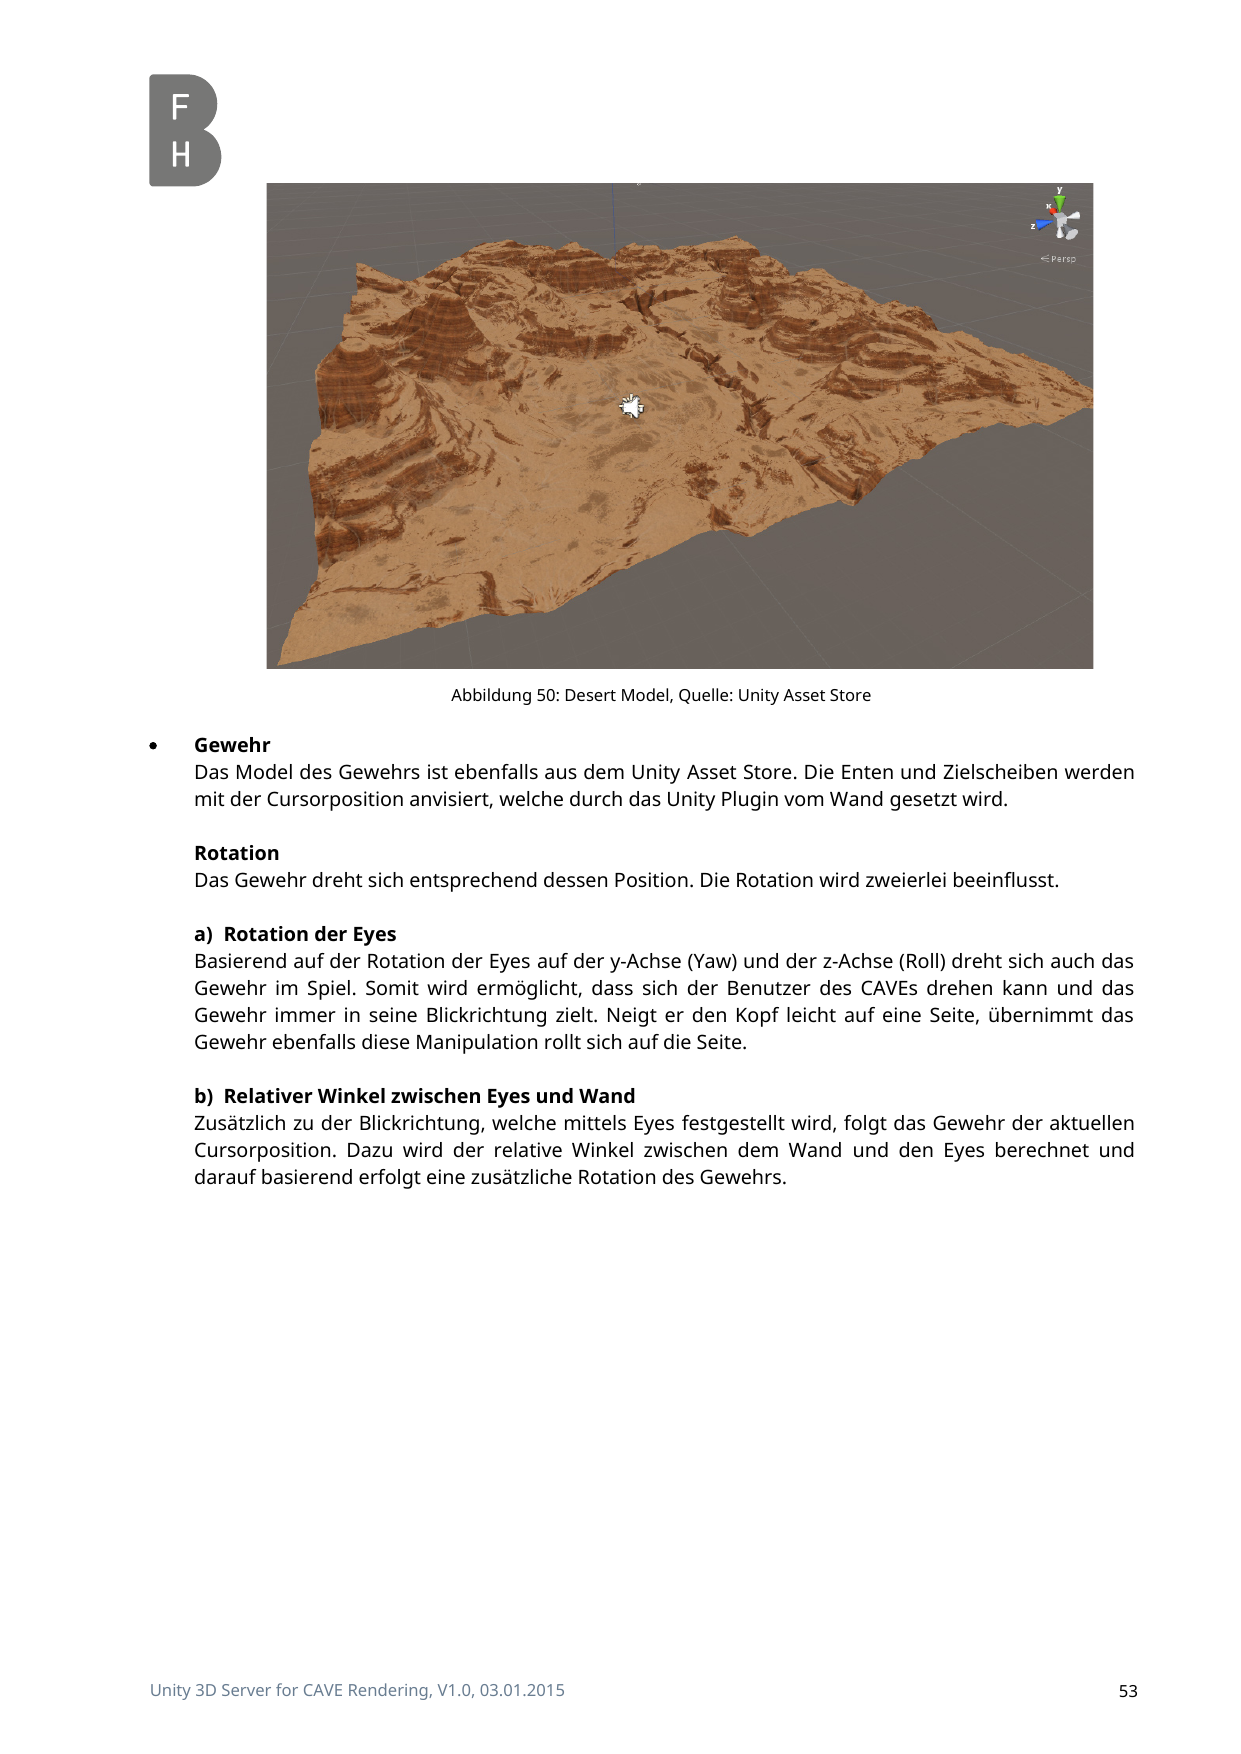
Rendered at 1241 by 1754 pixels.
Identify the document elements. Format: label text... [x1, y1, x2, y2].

text Abbildung 50: Desert Model, Quelle: Unity Asset Store [187, 681, 1136, 706]
list Das Model des Gewehrs ist ebenfalls aus dem Unity Asset Store. Die Enten und Zielscheiben werden mit der Cursorposition anvisiert, welche durch das Unity Plugin vom Wand gesetzt wird. [194, 758, 1136, 812]
list Zusätzlich zu der Blickrichtung, welche mittels Eyes festgestellt wird, folgt das Gewehr der aktuellen Cursorposition. Dazu wird der relative Winkel zwischen dem Wand und den Eyes berechnet und darauf basierend erfolgt eine zusätzliche Rotation des Gewehrs. [194, 1109, 1136, 1190]
list Basierend auf der Rotation der Eyes auf der y-Achse (Yaw) und der z-Achse (Roll) dreht sich auch das Gewehr im Spiel. Somit wird ermöglicht, dass sich der Benutzer des CAVEs drehen kann und das Gewehr immer in seine Blickrichtung zielt. Neigt er den Kopf leicht auf eine Seite, übernimmt das Gewehr ebenfalls diese Manipulation rollt sich auf die Seite. [194, 947, 1136, 1055]
picture [266, 183, 1094, 669]
list Gewehr [149, 731, 1136, 758]
list Das Gewehr dreht sich entsprechend dessen Position. Die Rotation wird zweierlei beeinflusst. [194, 866, 1136, 893]
list Rotation der Eyes [194, 920, 1136, 947]
list Relativer Winkel zwischen Eyes und Wand [194, 1082, 1136, 1109]
list Rotation [194, 839, 1136, 866]
